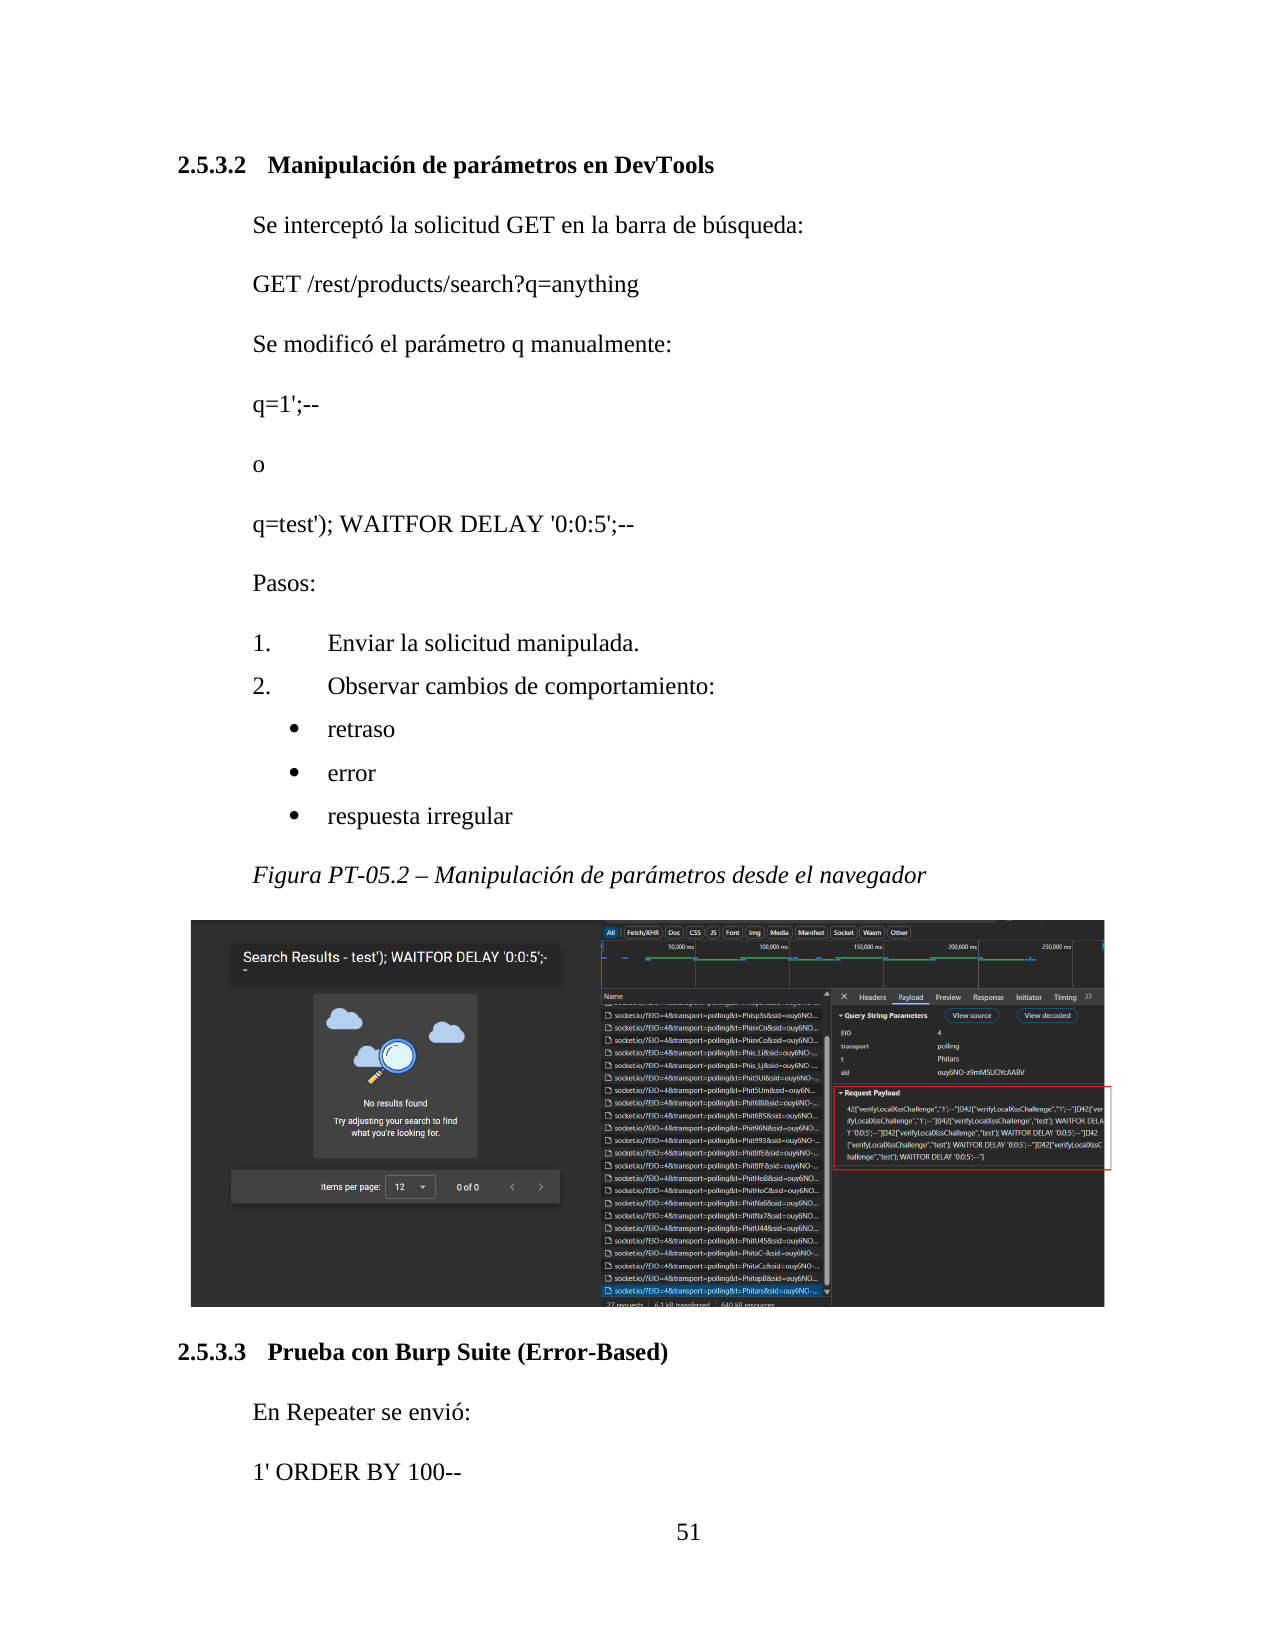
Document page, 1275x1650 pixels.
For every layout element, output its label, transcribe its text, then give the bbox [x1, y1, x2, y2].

text q=1';-- [177, 389, 1125, 418]
list retraso [290, 714, 1125, 743]
text q=test'); WAITFOR DELAY '0:0:5';-- [177, 509, 1125, 537]
text GET /rest/products/search?q=anything [177, 269, 1125, 298]
list Enviar la solicitud manipulada. [252, 628, 1125, 657]
subtitle Manipulación de parámetros en DevTools [177, 150, 1125, 179]
text o [177, 449, 1125, 478]
text Se modificó el parámetro q manualmente: [177, 329, 1125, 358]
list Observar cambios de comportamiento: [252, 671, 1125, 700]
picture [190, 920, 1112, 1307]
subtitle Prueba con Burp Suite (Error-Based) [177, 1337, 1125, 1366]
text En Repeater se envió: [177, 1397, 1125, 1426]
list error [290, 758, 1125, 786]
list respuesta irregular [290, 801, 1125, 829]
text Se interceptó la solicitud GET en la barra de búsqueda: [177, 210, 1125, 238]
text 1' ORDER BY 100-- [177, 1457, 1125, 1486]
text Pasos: [177, 568, 1125, 597]
text Figura PT-05.2 – Manipulación de parámetros desde el navegador [177, 861, 1125, 889]
